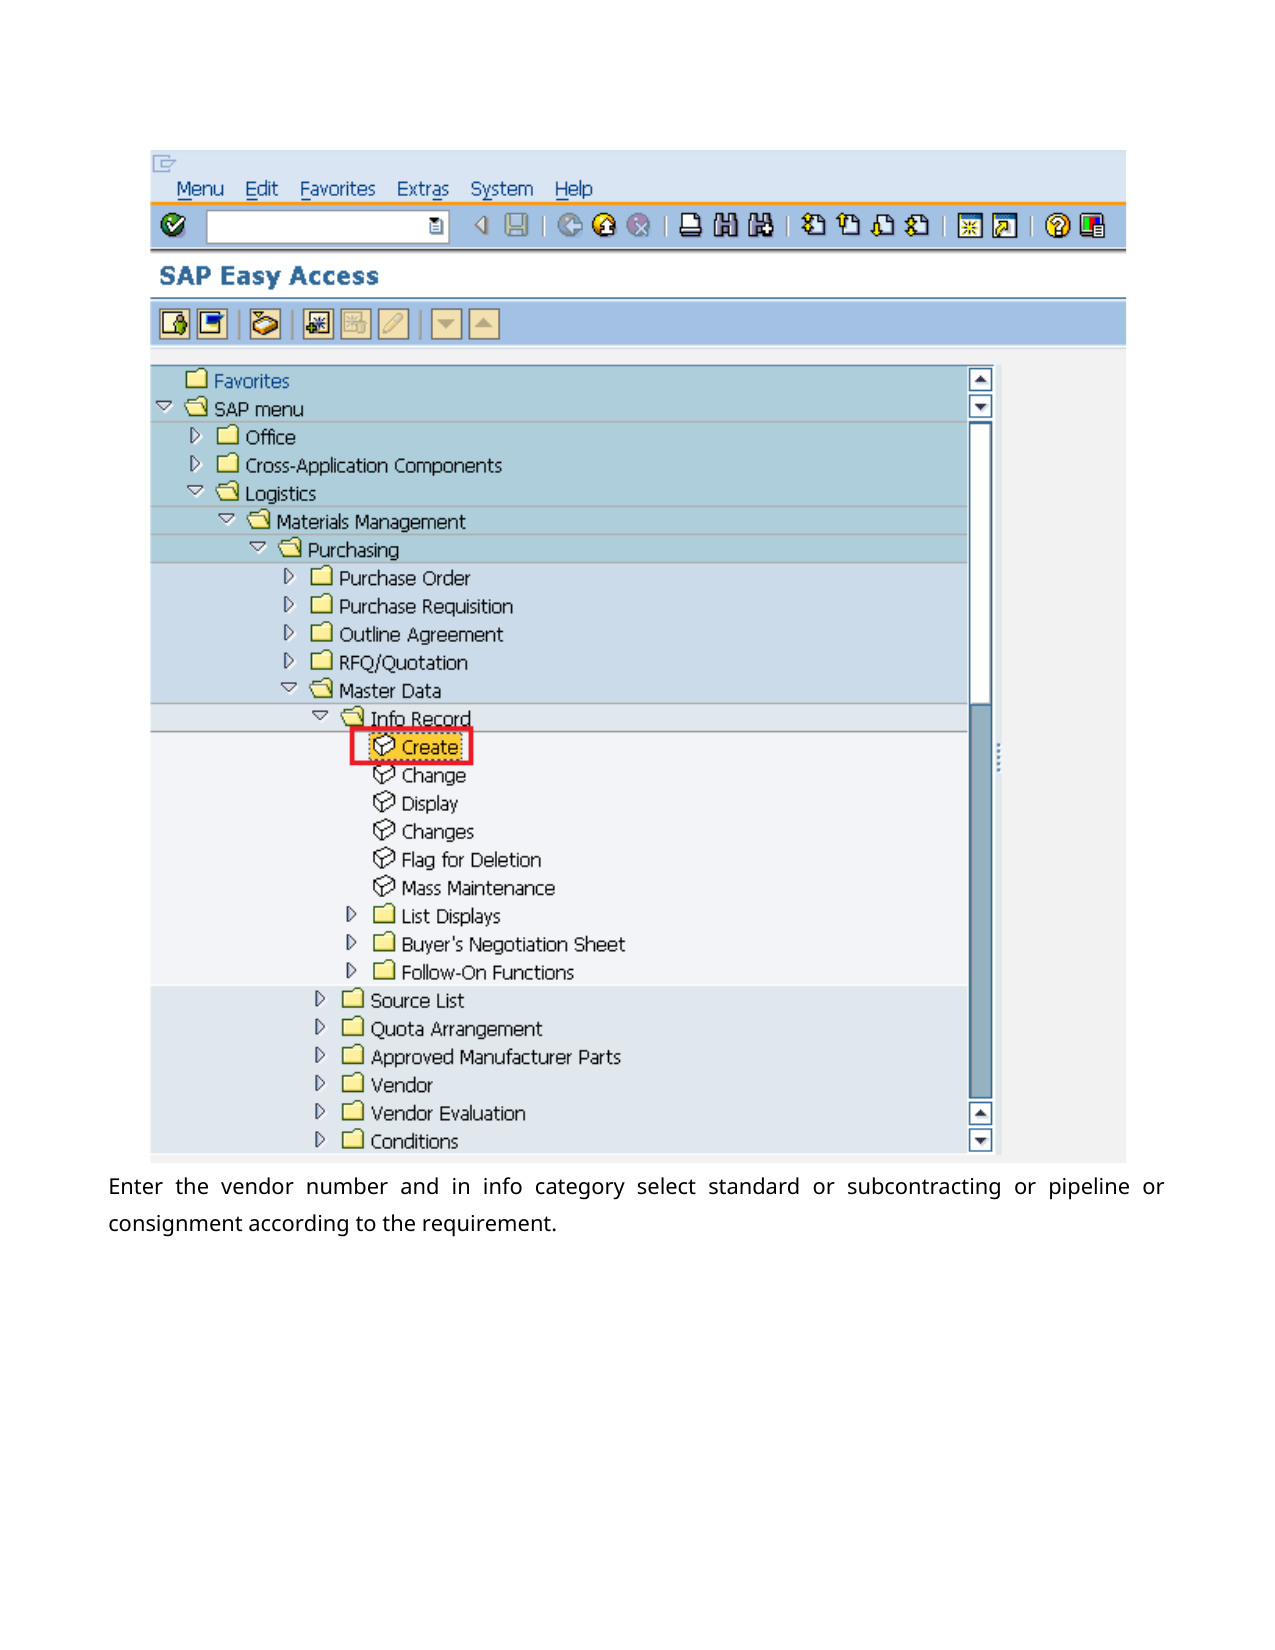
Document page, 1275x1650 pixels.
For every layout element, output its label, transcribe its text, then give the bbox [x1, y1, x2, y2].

picture [150, 150, 1127, 1163]
text Enter the vendor number and in info category select standard or subcontracting or pipeline or consignment according to the requirement. [108, 1163, 1167, 1238]
